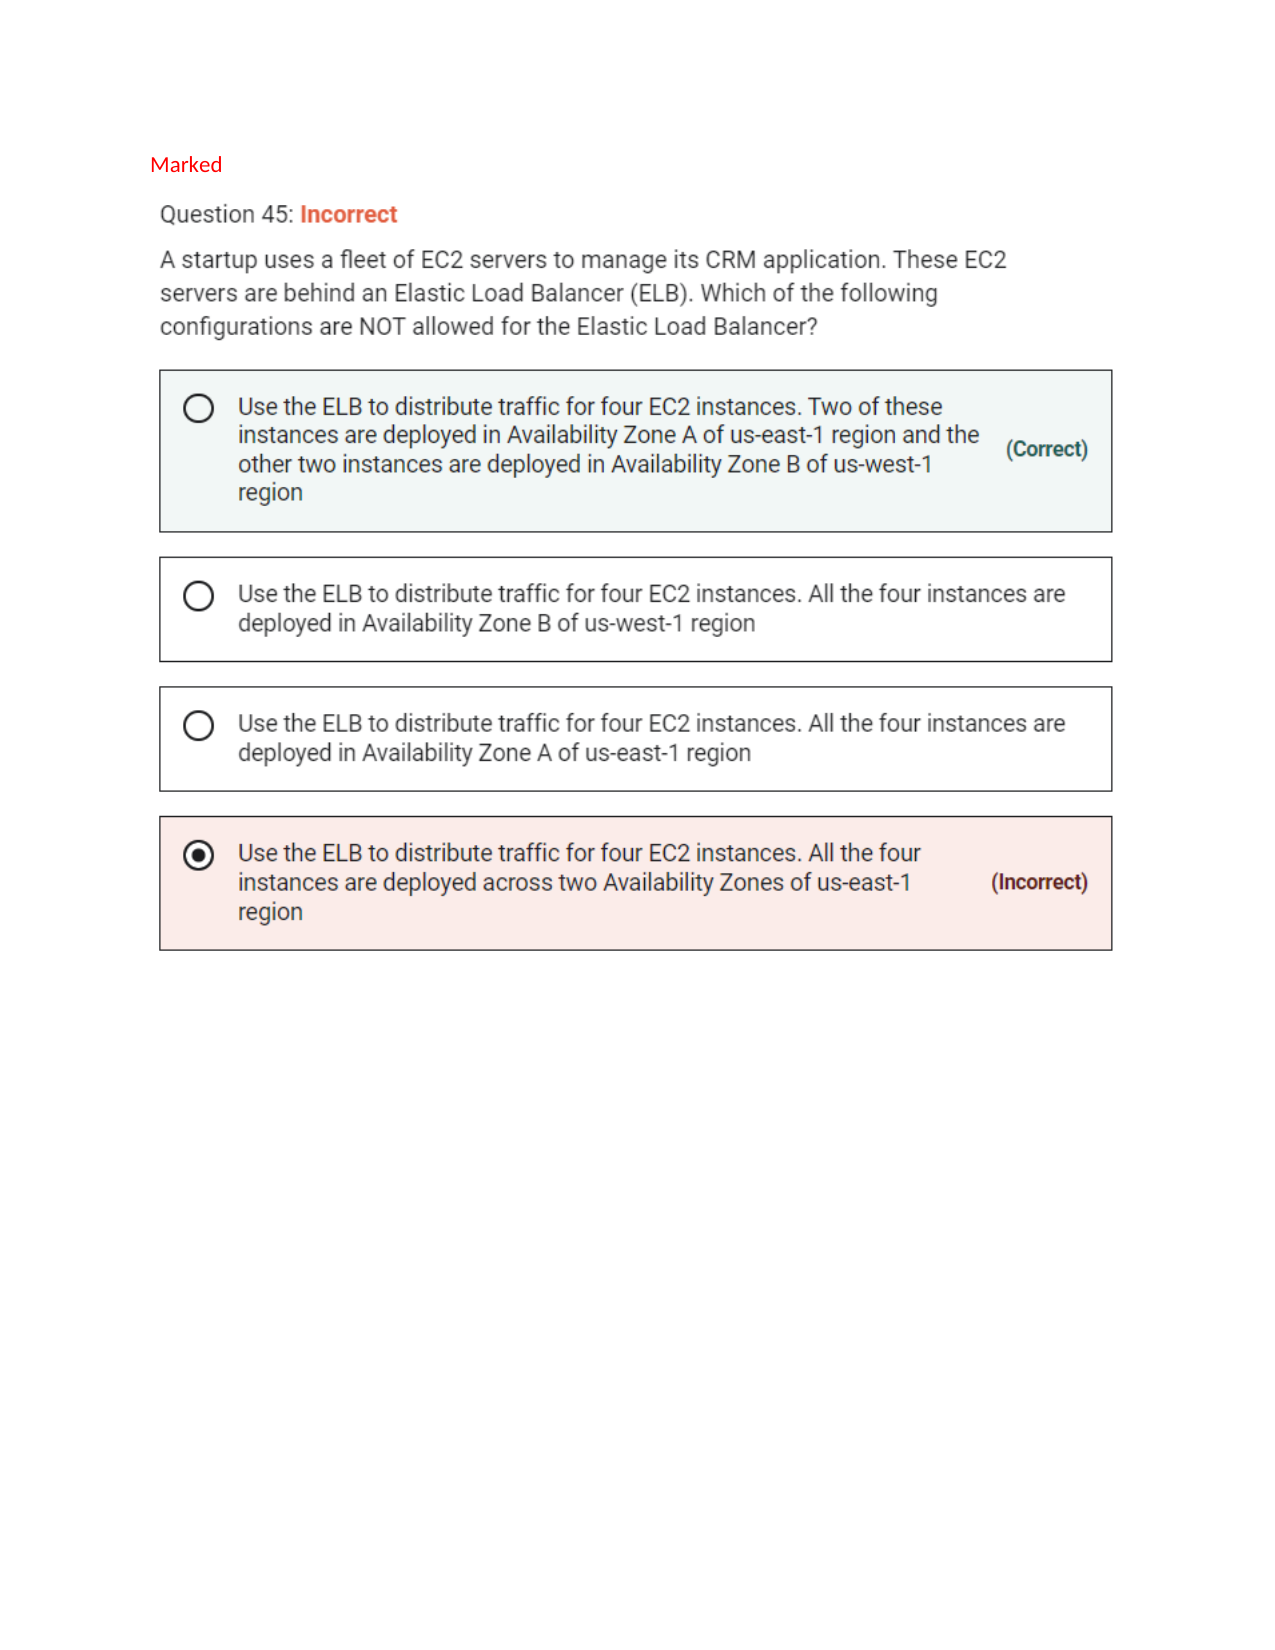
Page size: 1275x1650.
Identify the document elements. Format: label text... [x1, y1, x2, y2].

picture [150, 196, 1125, 963]
text Marked [150, 150, 1181, 178]
